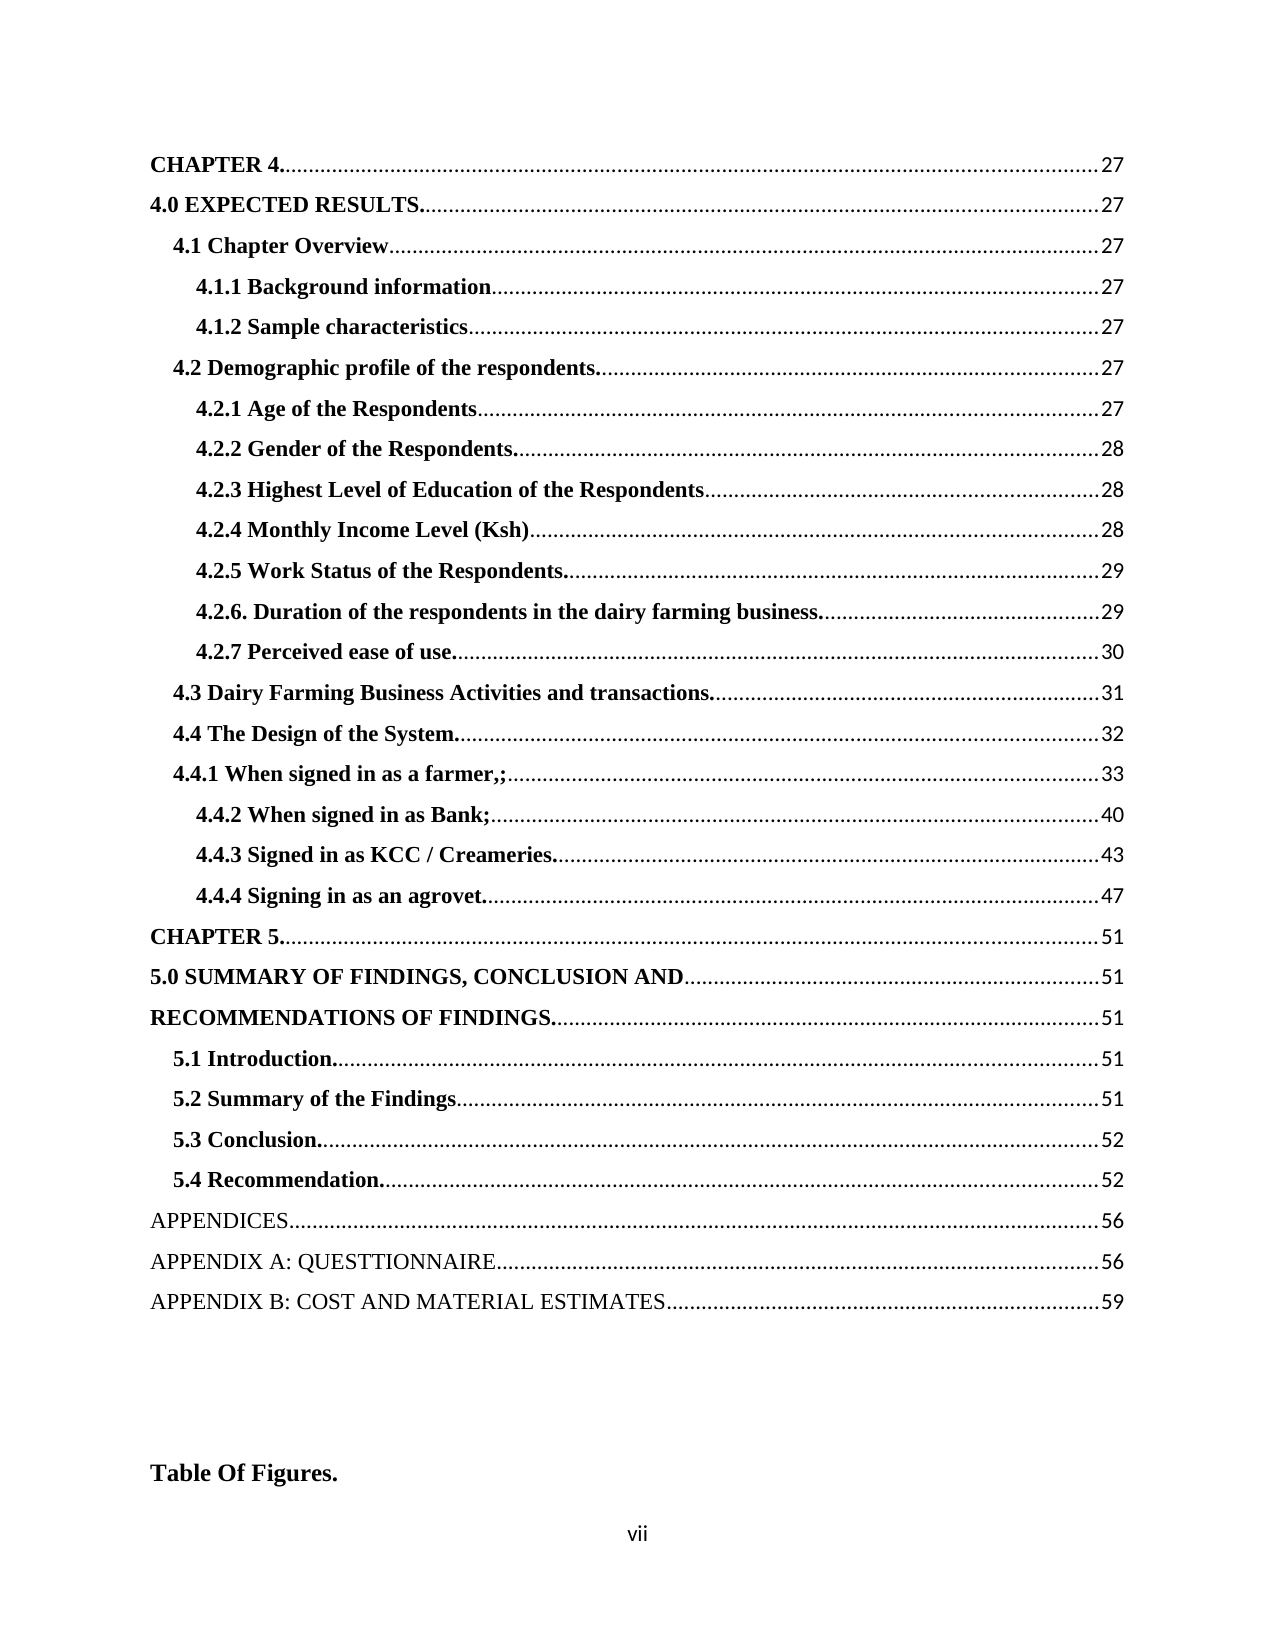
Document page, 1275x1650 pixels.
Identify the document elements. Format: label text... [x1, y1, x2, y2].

subtitle Table Of Figures. [150, 1458, 1125, 1487]
